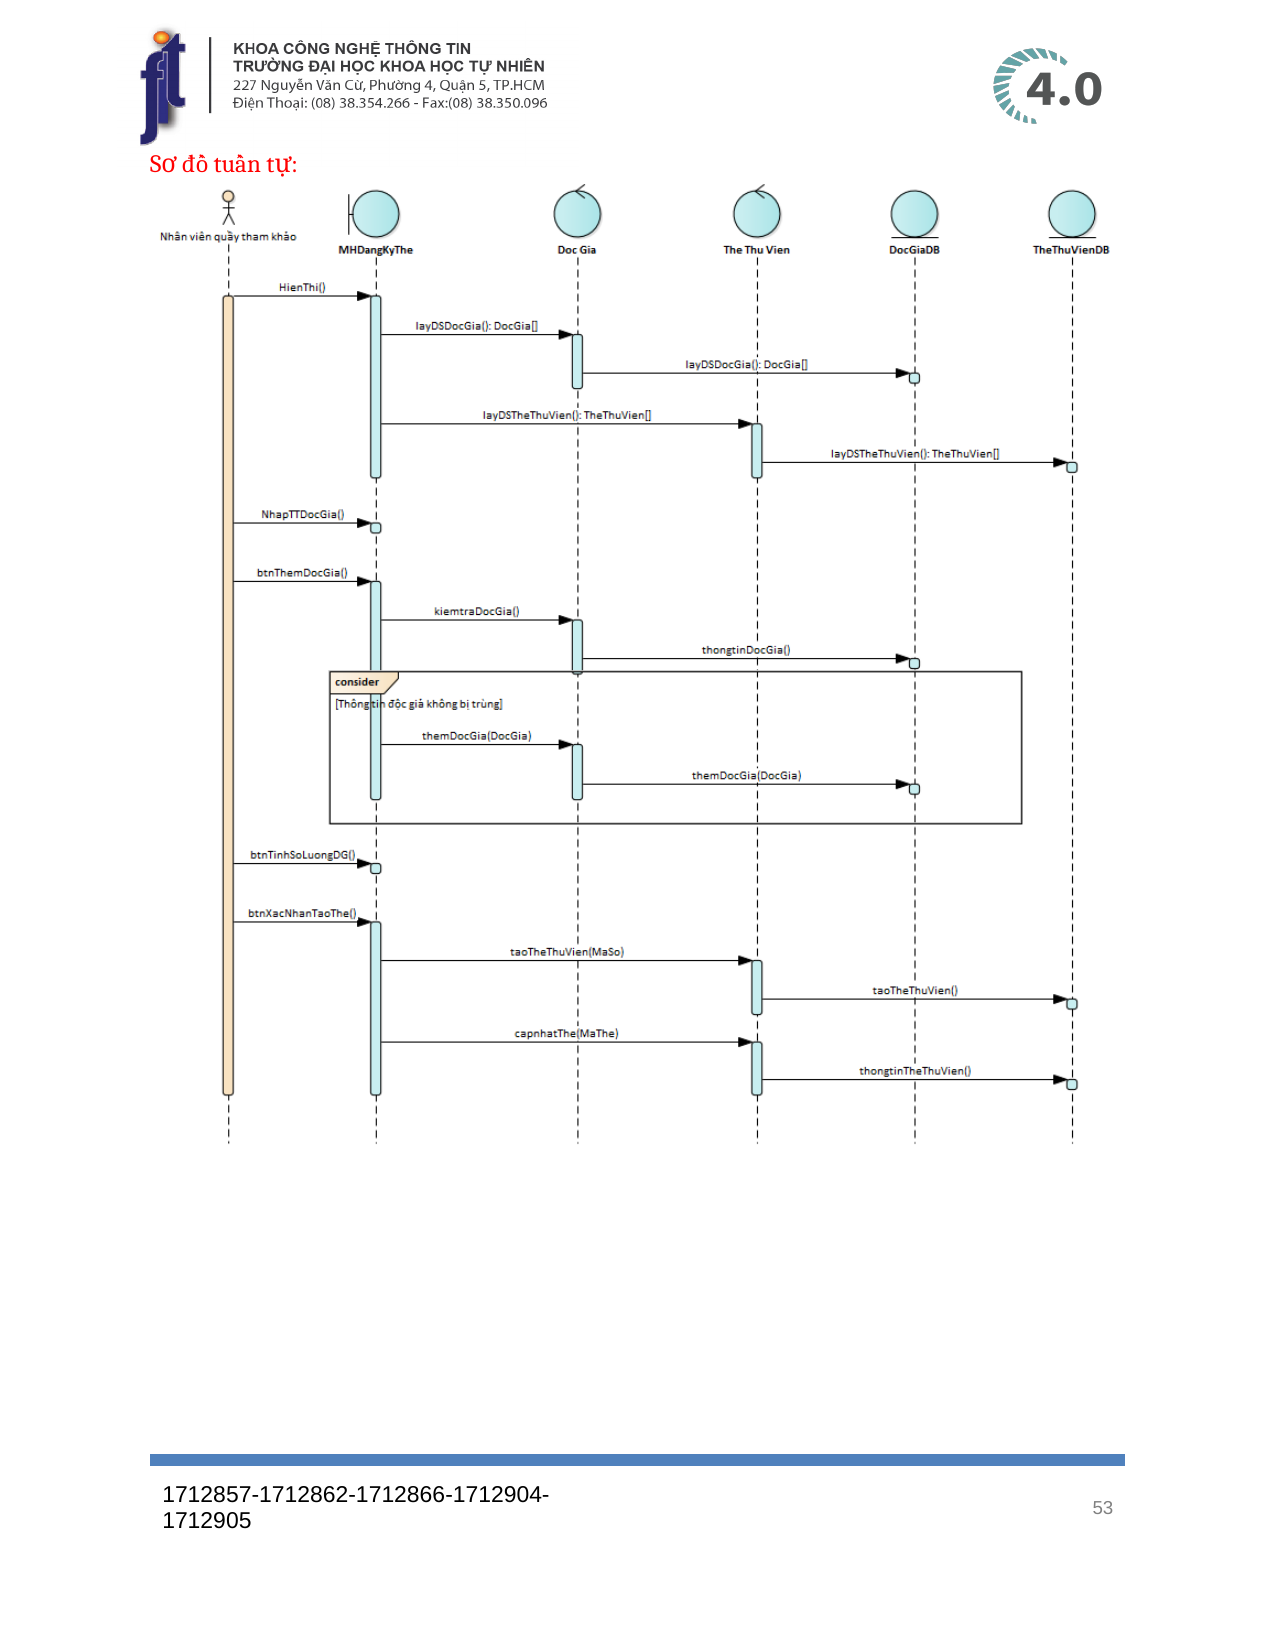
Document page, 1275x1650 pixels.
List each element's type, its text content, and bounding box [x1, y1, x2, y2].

picture [150, 183, 1125, 1154]
picture [985, 41, 1108, 127]
picture [117, 21, 580, 167]
subtitle Sơ đồ tuần tự: [150, 150, 1125, 179]
